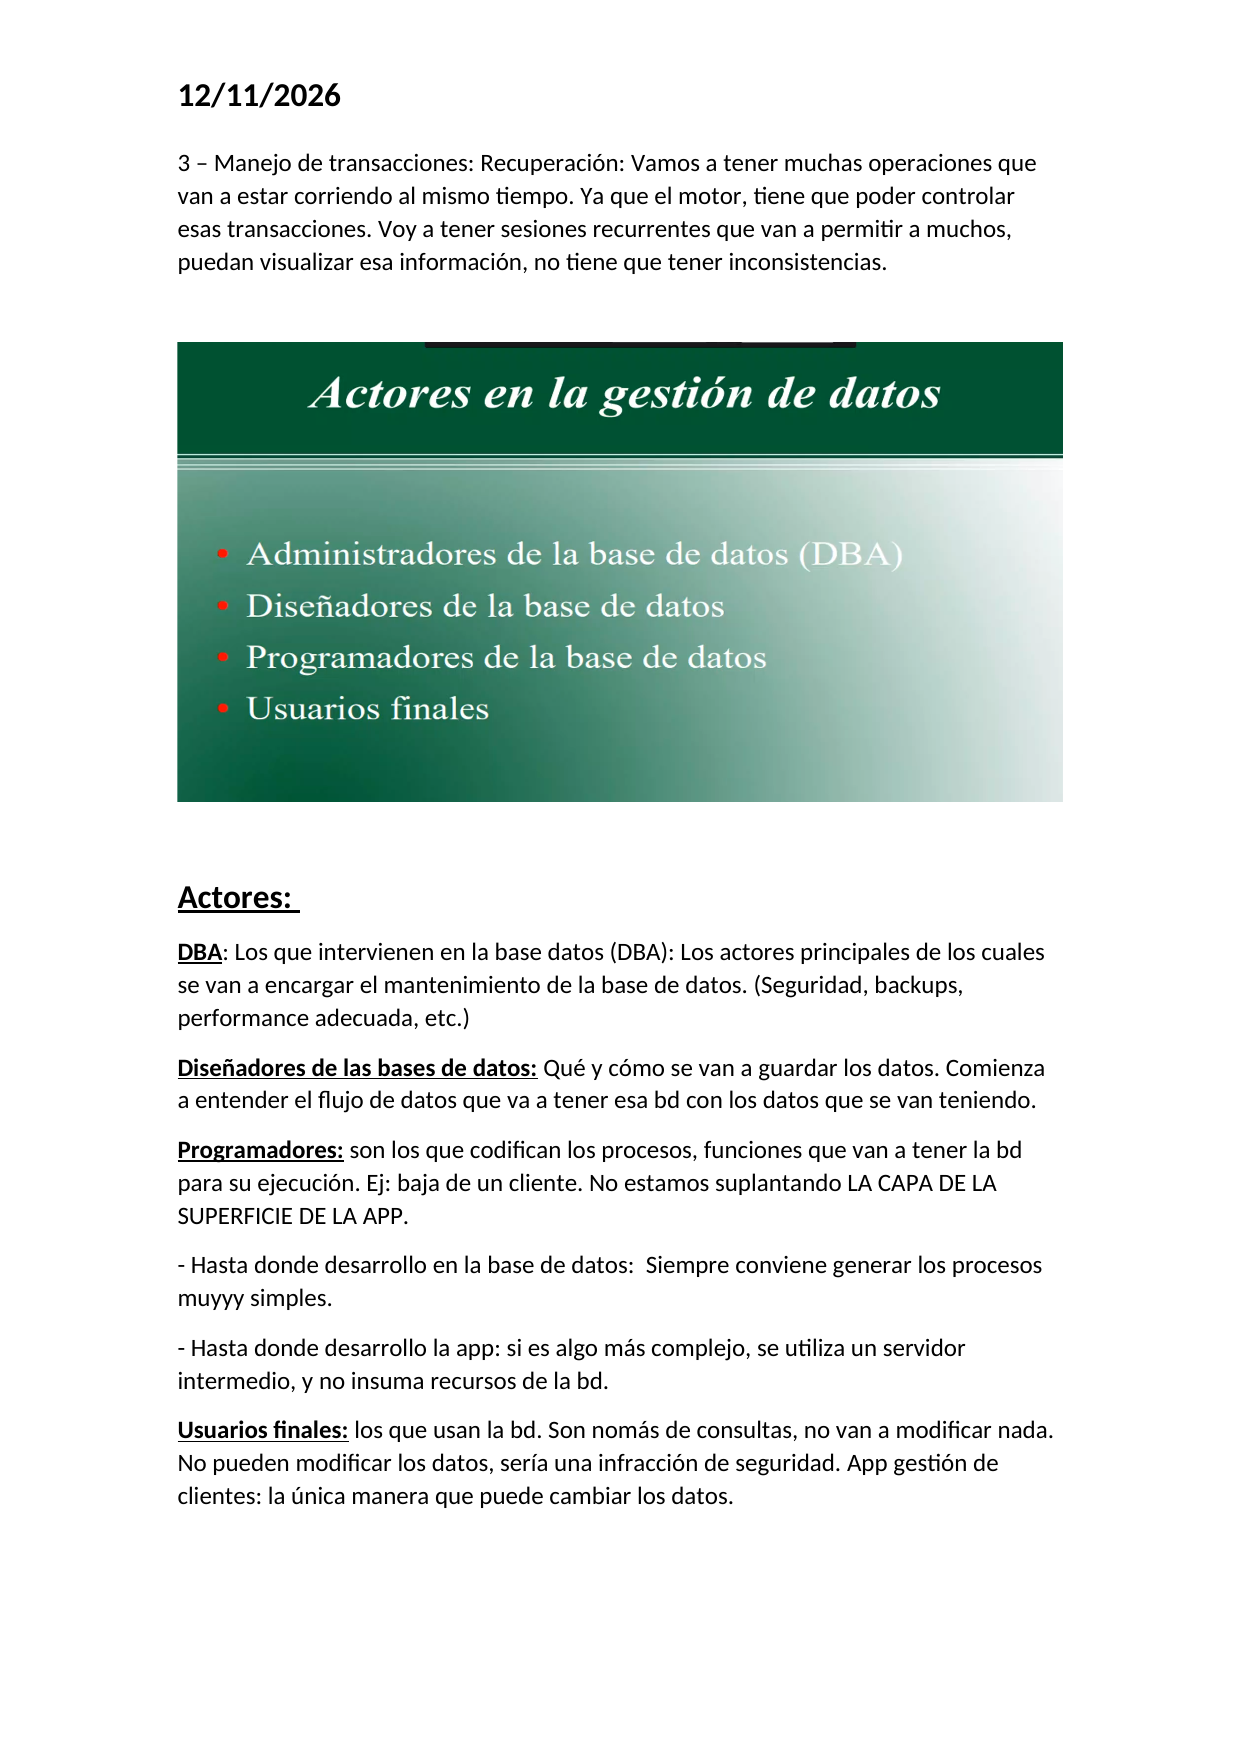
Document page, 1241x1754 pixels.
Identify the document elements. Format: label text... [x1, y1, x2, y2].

text 3 – Manejo de transacciones: Recuperación: Vamos a tener muchas operaciones que van a estar corriendo al mismo tiempo. Ya que el motor, tiene que poder controlar esas transacciones. Voy a tener sesiones recurrentes que van a permitir a muchos, puedan visualizar esa información, no tiene que tener inconsistencias. [177, 148, 1063, 277]
text Usuarios finales: los que usan la bd. Son nomás de consultas, no van a modificar nada. No pueden modificar los datos, sería una infracción de seguridad. App gestión de clientes: la única manera que puede cambiar los datos. [177, 1414, 1063, 1511]
picture [177, 342, 1063, 802]
text - Hasta donde desarrollo la app: si es algo más complejo, se utiliza un servidor intermedio, y no insuma recursos de la bd. [177, 1332, 1063, 1396]
text Diseñadores de las bases de datos: Qué y cómo se van a guardar los datos. Comienza a entender el flujo de datos que va a tener esa bd con los datos que se van teniendo. [177, 1052, 1063, 1115]
text DBA: Los que intervienen en la base datos (DBA): Los actores principales de los cuales se van a encargar el mantenimiento de la base de datos. (Seguridad, backups, performance adecuada, etc.) [177, 936, 1063, 1033]
text Programadores: son los que codifican los procesos, funciones que van a tener la bd para su ejecución. Ej: baja de un cliente. No estamos suplantando LA CAPA DE LA SUPERFICIE DE LA APP. [177, 1134, 1063, 1231]
text Actores: [177, 876, 1063, 916]
text - Hasta donde desarrollo en la base de datos: Siempre conviene generar los procesos muyyy simples. [177, 1249, 1063, 1313]
